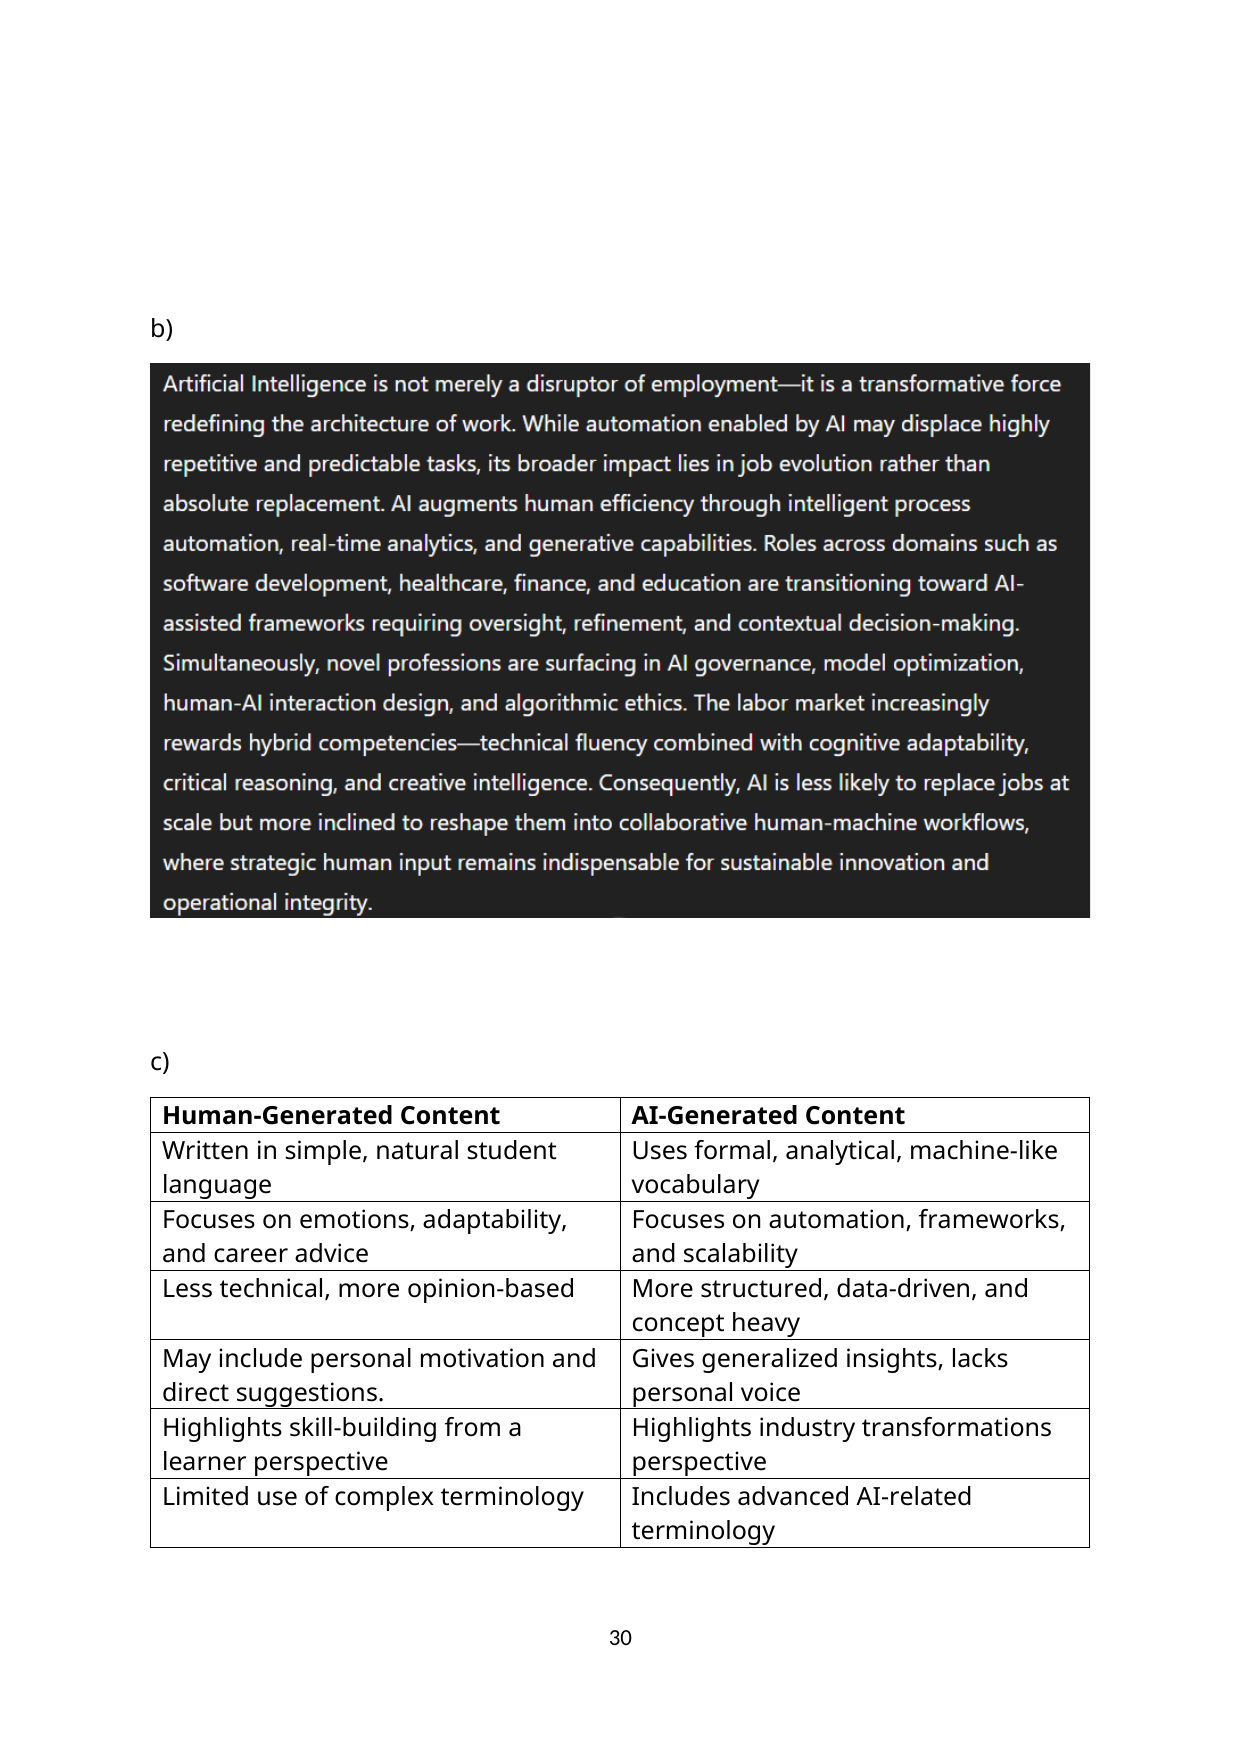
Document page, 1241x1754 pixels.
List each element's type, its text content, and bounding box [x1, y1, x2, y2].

table_cell Uses formal, analytical, machine-like vocabulary [621, 1133, 1089, 1201]
table_cell May include personal motivation and direct suggestions. [151, 1340, 620, 1408]
table_cell Highlights industry transformations perspective [621, 1409, 1089, 1477]
table_cell Gives generalized insights, lacks personal voice [621, 1340, 1089, 1408]
picture [150, 363, 1091, 918]
table_cell Focuses on emotions, adaptability, and career advice [151, 1202, 620, 1270]
table_cell Written in simple, natural student language [151, 1133, 620, 1201]
table_cell Highlights skill-building from a learner perspective [151, 1409, 620, 1477]
table_header AI-Generated Content [621, 1098, 1089, 1132]
text c) [150, 1043, 1090, 1077]
table_cell Focuses on automation, frameworks, and scalability [621, 1202, 1089, 1270]
table_cell Limited use of complex terminology [151, 1479, 620, 1547]
table_header Human-Generated Content [151, 1098, 620, 1132]
table_cell Includes advanced AI-related terminology [621, 1479, 1089, 1547]
table_cell Less technical, more opinion-based [151, 1271, 620, 1339]
table_cell More structured, data-driven, and concept heavy [621, 1271, 1089, 1339]
text b) [150, 310, 1090, 344]
